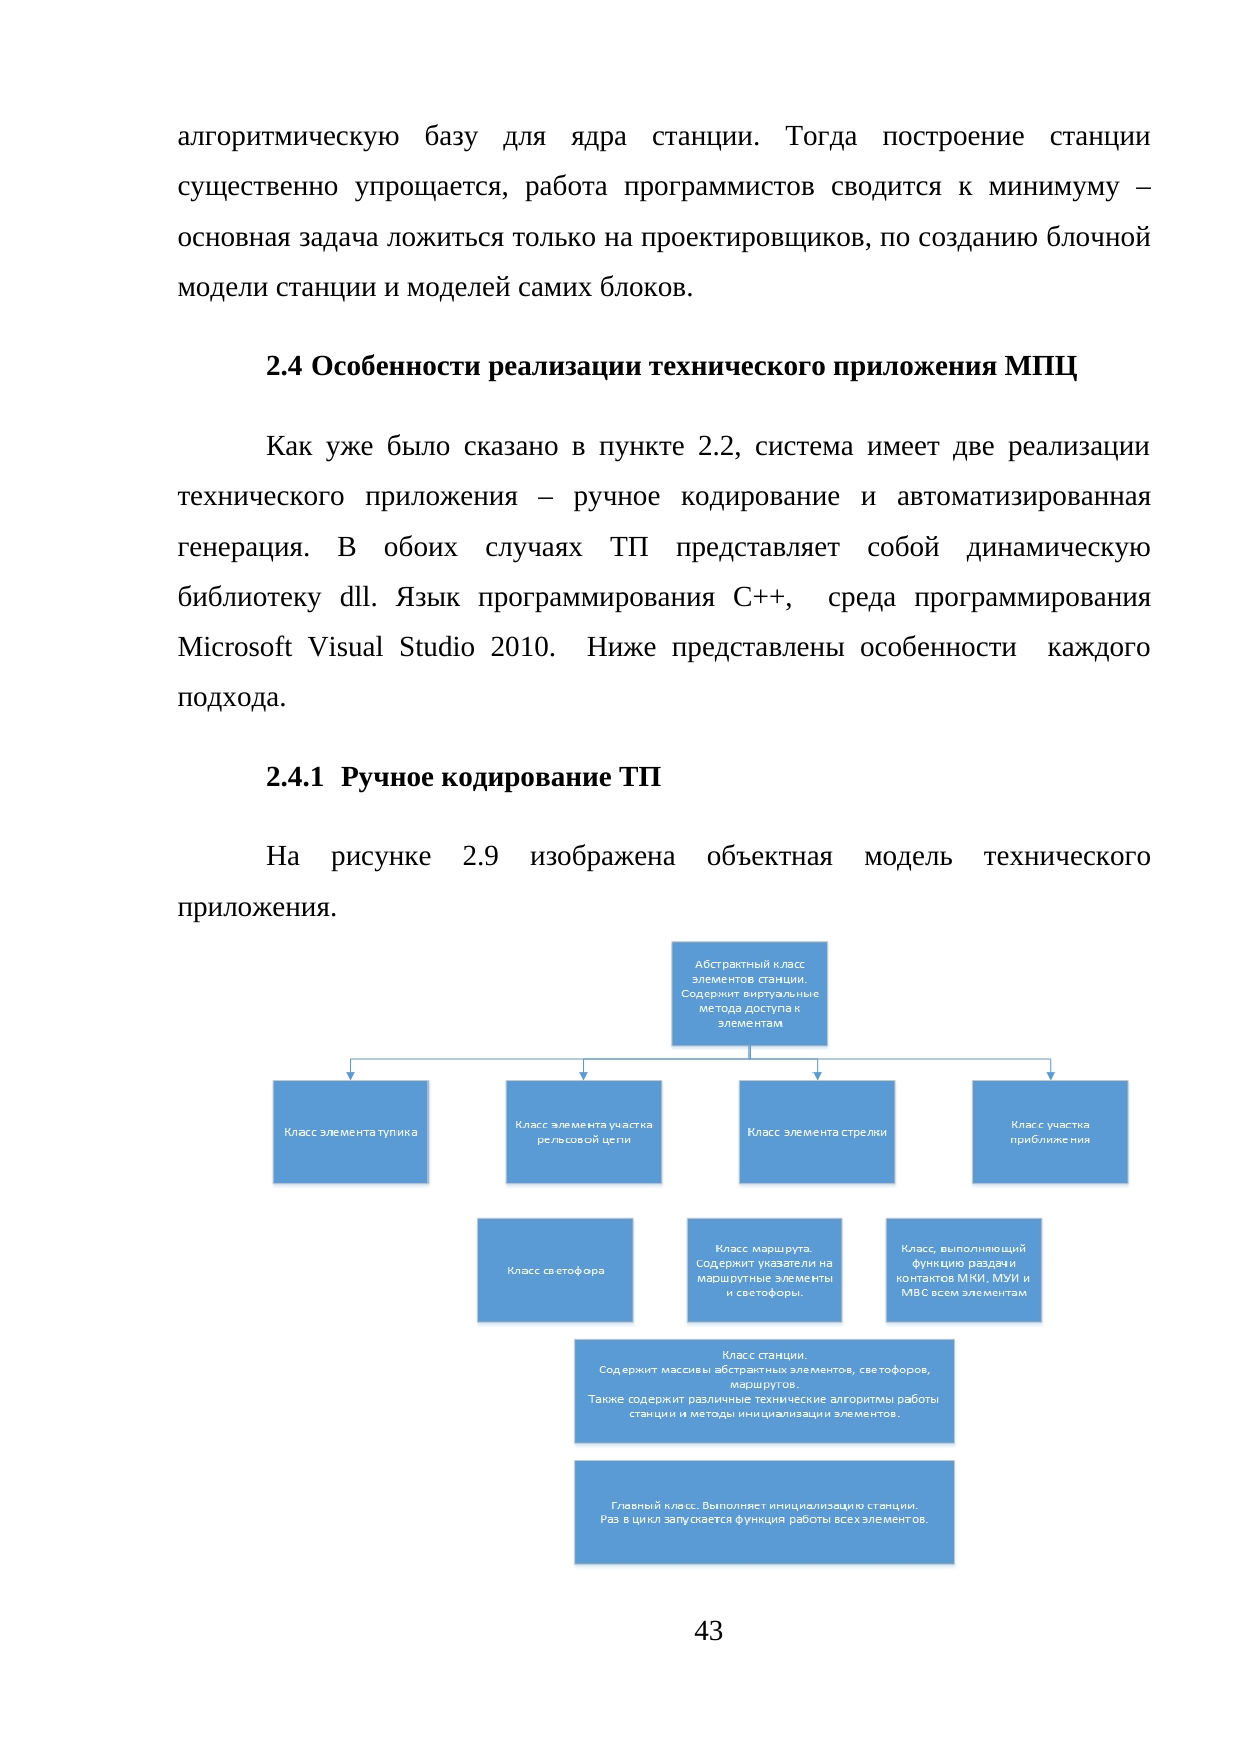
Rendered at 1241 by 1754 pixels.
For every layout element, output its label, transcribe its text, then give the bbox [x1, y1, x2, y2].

picture [268, 939, 1134, 1571]
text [177, 118, 1152, 303]
text Как уже было сказано в пункте 2.2, система имеет две реализации технического приложения – ручное кодирование и автоматизированная генерация. В обоих случаях ТП представляет собой динамическую библиотеку dll. Язык программирования С++, среда программирования Microsoft Visual Studio 2010. Ниже представлены особенности каждого подхода. [177, 428, 1152, 713]
list Особенности реализации технического приложения МПЦ [266, 348, 1152, 382]
list Ручное кодирование ТП [266, 759, 1152, 793]
text На рисунке 2.9 изображена объектная модель технического приложения. [177, 838, 1152, 922]
